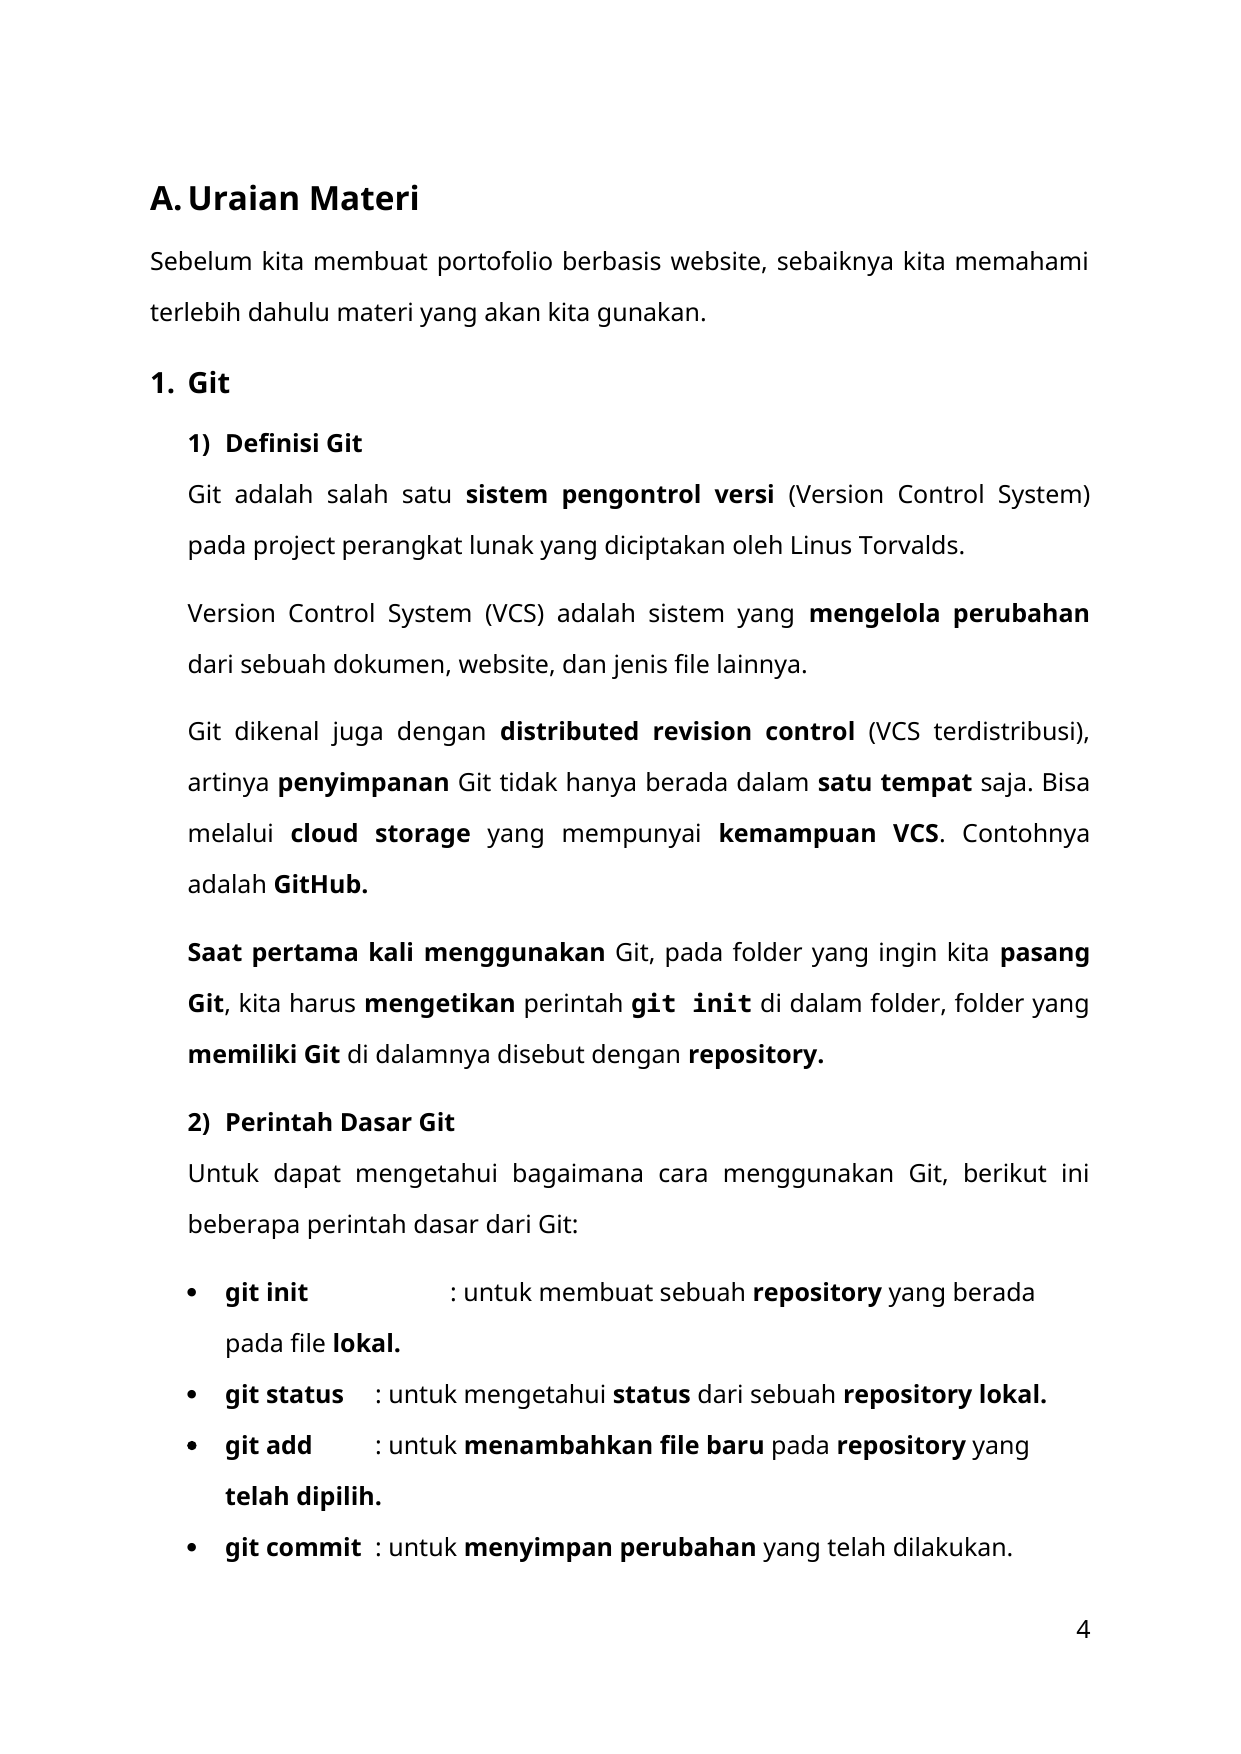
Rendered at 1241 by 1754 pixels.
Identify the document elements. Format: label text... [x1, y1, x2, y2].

subtitle Uraian Materi [150, 175, 1090, 220]
subtitle Perintah Dasar Git [187, 1105, 1090, 1139]
text Version Control System (VCS) adalah sistem yang mengelola perubahan dari sebuah dokumen, website, dan jenis file lainnya. [187, 595, 1090, 680]
subtitle Git [150, 362, 1090, 402]
list git add : untuk menambahkan file baru pada repository yang telah dipilih. [187, 1428, 1090, 1513]
list git init : untuk membuat sebuah repository yang berada pada file lokal. [187, 1274, 1090, 1359]
list git commit : untuk menyimpan perubahan yang telah dilakukan. [187, 1530, 1090, 1564]
text Sebelum kita membuat portofolio berbasis website, sebaiknya kita memahami terlebih dahulu materi yang akan kita gunakan. [150, 243, 1090, 328]
subtitle Definisi Git [187, 426, 1090, 459]
text Untuk dapat mengetahui bagaimana cara menggunakan Git, berikut ini beberapa perintah dasar dari Git: [187, 1156, 1090, 1241]
text Saat pertama kali menggunakan Git, pada folder yang ingin kita pasang Git, kita harus mengetikan perintah git init di dalam folder, folder yang memiliki Git di dalamnya disebut dengan repository. [187, 935, 1090, 1071]
list git status : untuk mengetahui status dari sebuah repository lokal. [187, 1377, 1090, 1411]
list Git adalah salah satu sistem pengontrol versi (Version Control System) pada project perangkat lunak yang diciptakan oleh Linus Torvalds. [187, 477, 1090, 562]
text Git dikenal juga dengan distributed revision control (VCS terdistribusi), artinya penyimpanan Git tidak hanya berada dalam satu tempat saja. Bisa melalui cloud storage yang mempunyai kemampuan VCS. Contohnya adalah GitHub. [187, 714, 1090, 901]
